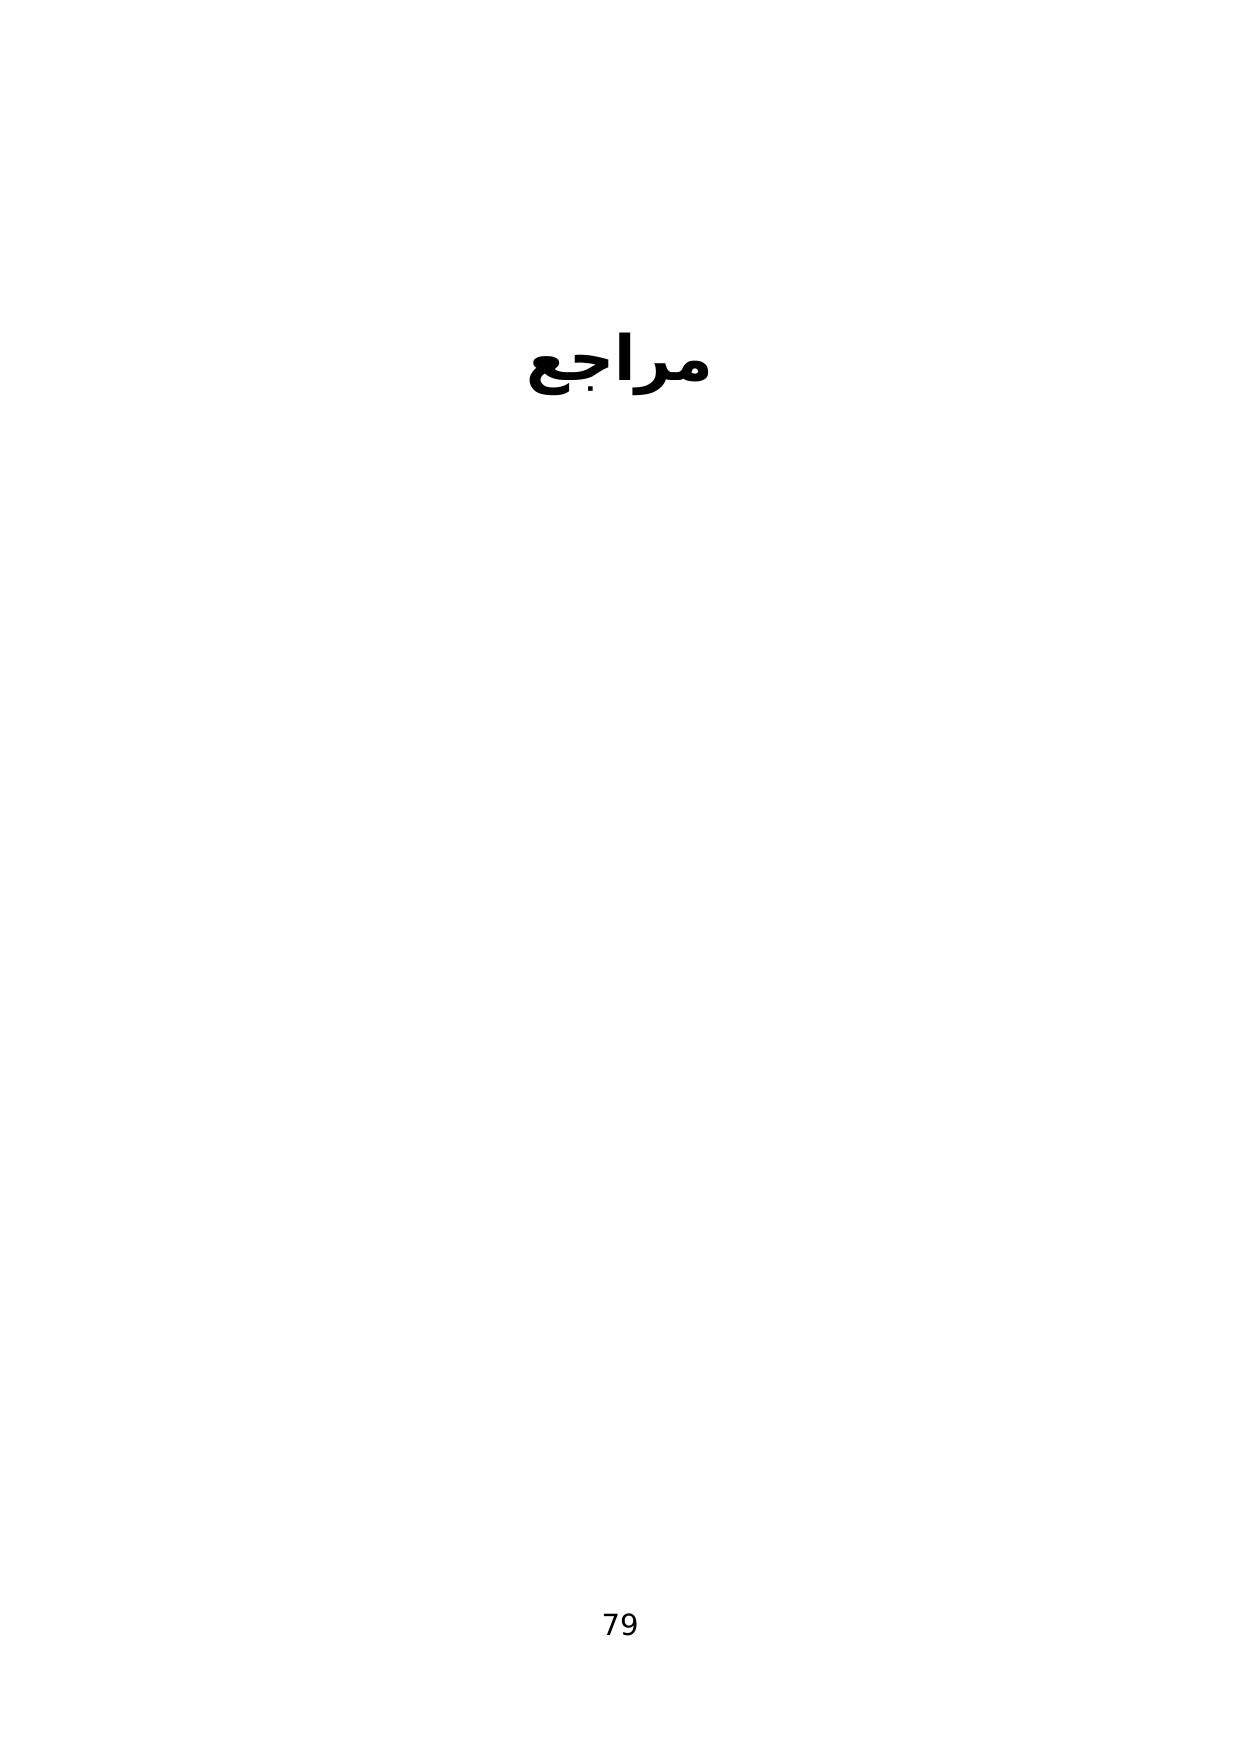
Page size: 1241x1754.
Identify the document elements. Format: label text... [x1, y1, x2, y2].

list مراجع [150, 322, 1090, 395]
